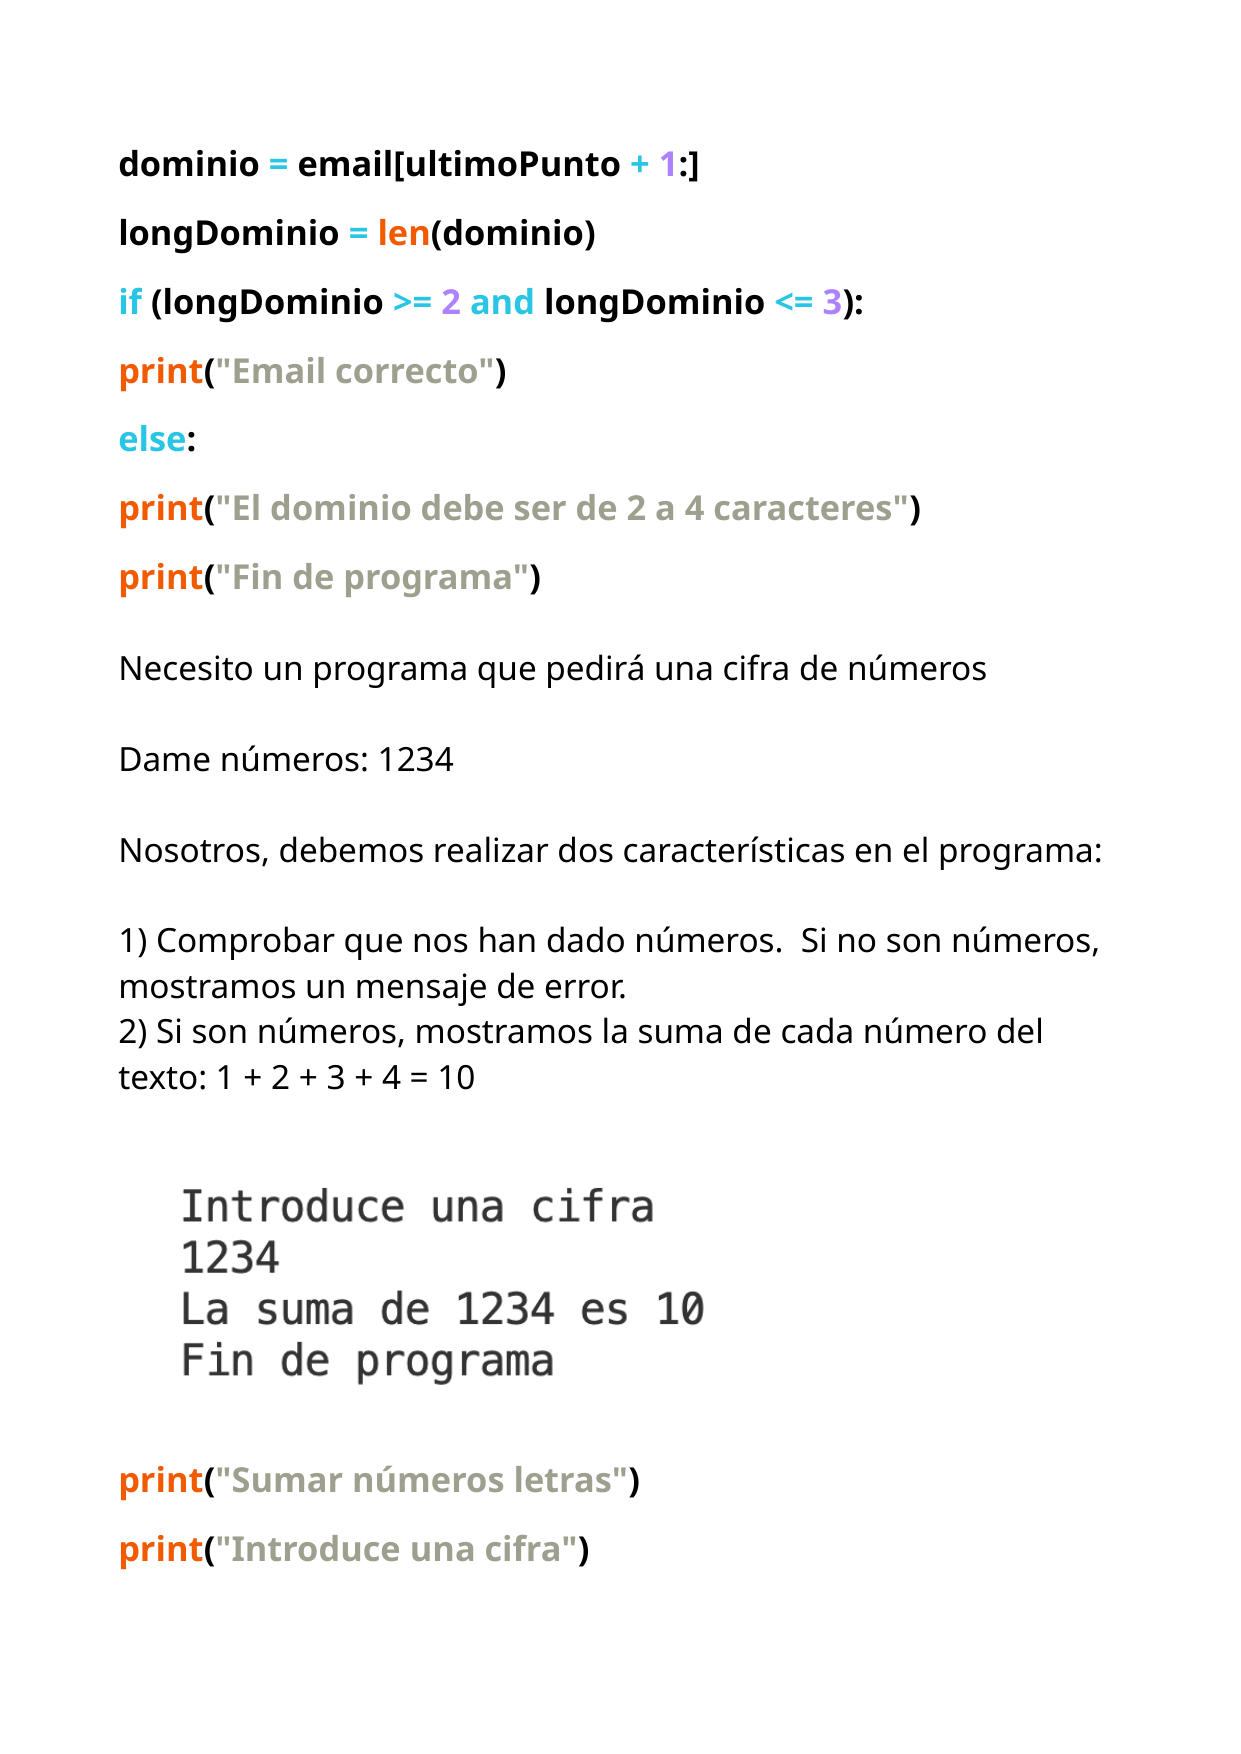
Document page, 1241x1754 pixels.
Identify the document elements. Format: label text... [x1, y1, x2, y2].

picture [118, 1144, 785, 1389]
text if (longDominio >= 2 and longDominio <= 3): [118, 256, 1122, 324]
text Dame números: 1234 [118, 736, 1122, 781]
text print("Email correcto") [118, 324, 1122, 393]
text 1) Comprobar que nos han dado números. Si no son números, mostramos un mensaje de error. [118, 917, 1122, 1008]
text else: [118, 393, 1122, 462]
text print("El dominio debe ser de 2 a 4 caracteres") [118, 462, 1122, 531]
text print("Fin de programa") [118, 531, 1122, 599]
text Nosotros, debemos realizar dos características en el programa: [118, 826, 1122, 872]
text longDominio = len(dominio) [118, 187, 1122, 256]
text Necesito un programa que pedirá una cifra de números [118, 645, 1122, 690]
text dominio = email[ultimoPunto + 1:] [118, 118, 1122, 187]
text print("Sumar números letras") [118, 1433, 1122, 1502]
text 2) Si son números, mostramos la suma de cada número del texto: 1 + 2 + 3 + 4 = 10 [118, 1008, 1122, 1099]
text print("Introduce una cifra") [118, 1502, 1122, 1571]
